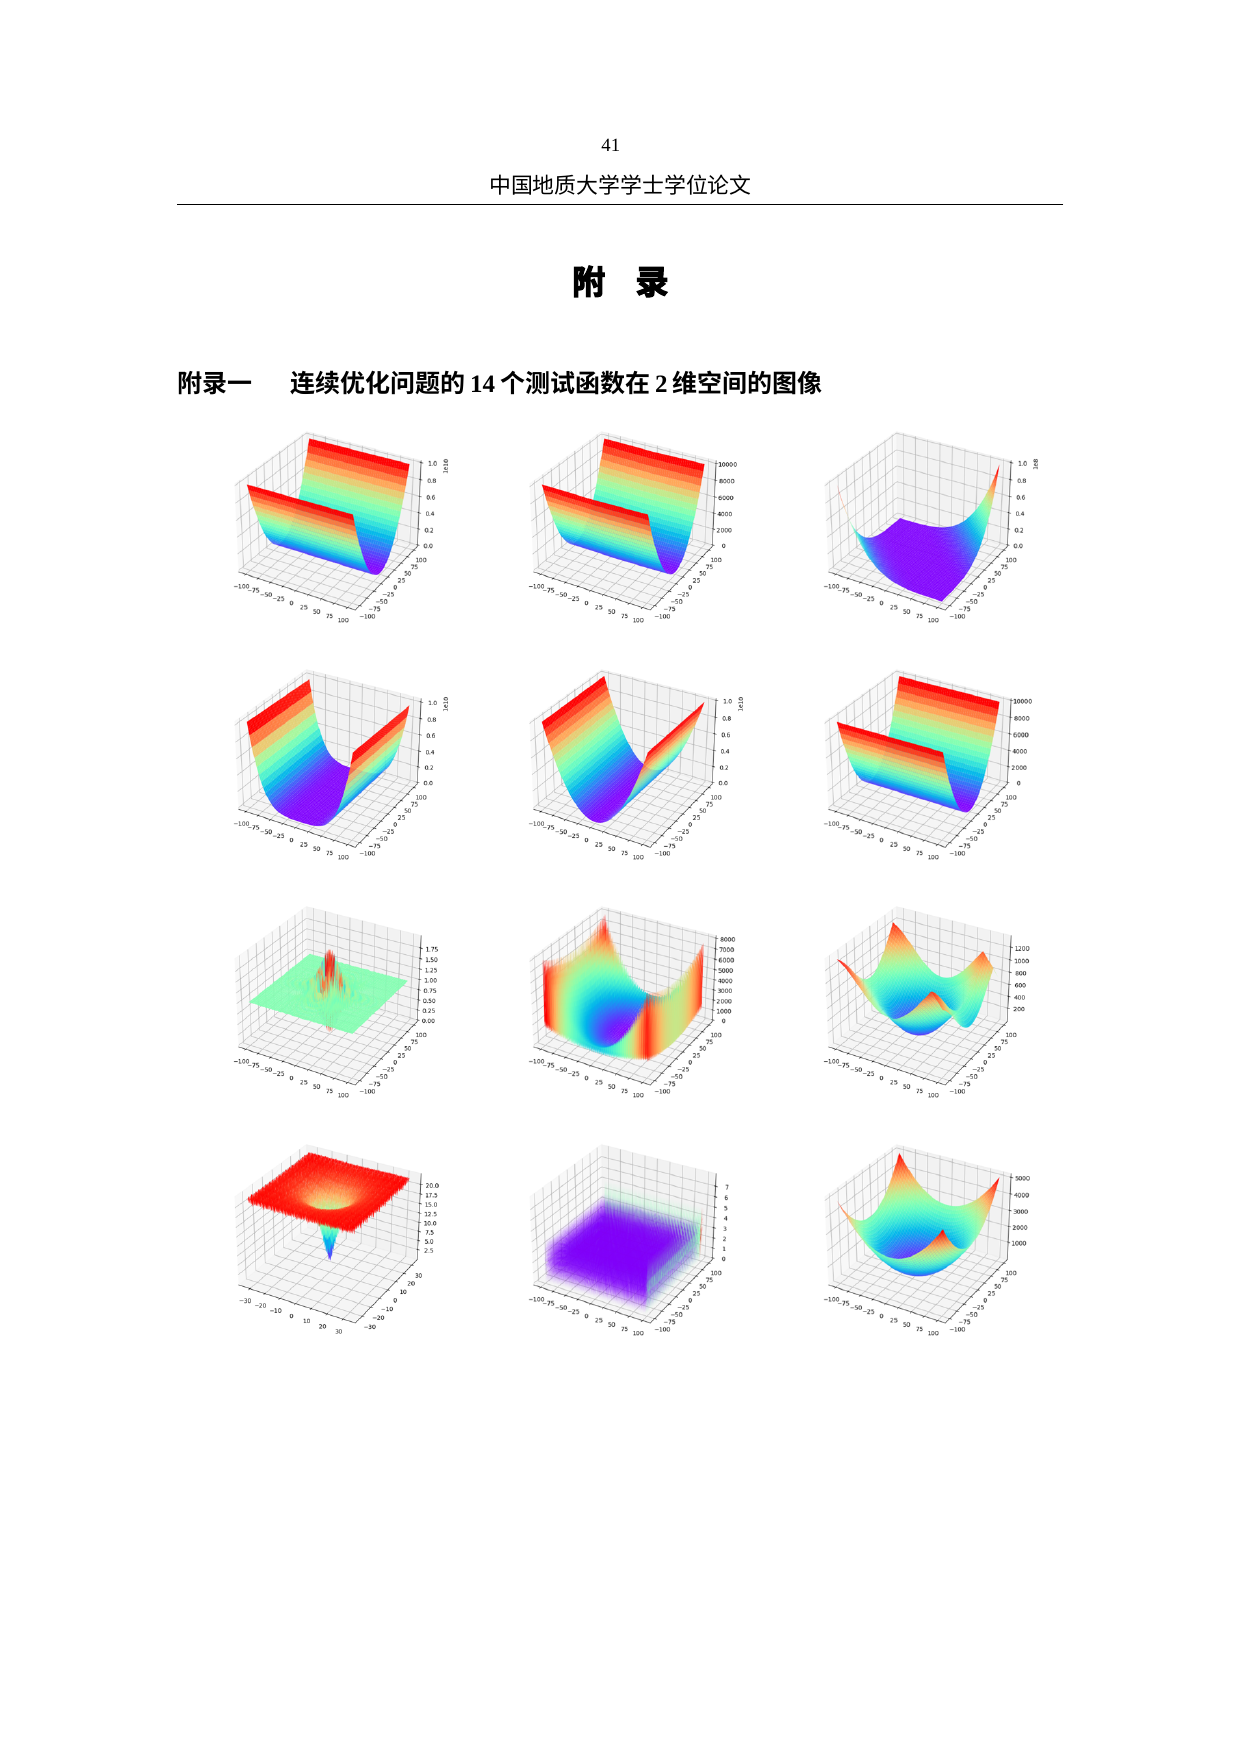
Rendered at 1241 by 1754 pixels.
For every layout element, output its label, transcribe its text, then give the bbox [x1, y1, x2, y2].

picture [778, 653, 1055, 860]
picture [778, 891, 1055, 1098]
table_cell [473, 891, 768, 1129]
picture [188, 891, 464, 1098]
picture [188, 415, 464, 623]
table_cell [177, 891, 472, 1129]
picture [778, 415, 1055, 623]
picture [483, 1128, 760, 1336]
table_header [768, 416, 1063, 653]
text 附 录 [177, 246, 1063, 314]
picture [483, 415, 760, 623]
picture [483, 891, 760, 1098]
table_cell [177, 1129, 472, 1366]
picture [483, 653, 760, 860]
table_cell [473, 653, 768, 891]
picture [188, 653, 464, 860]
picture [188, 1128, 464, 1336]
table_cell [177, 653, 472, 891]
table_cell [768, 1129, 1063, 1366]
table_cell [768, 891, 1063, 1129]
picture [778, 1128, 1055, 1336]
table_cell [473, 1129, 768, 1366]
table_cell [768, 653, 1063, 891]
table_header [177, 416, 472, 653]
table_header [473, 416, 768, 653]
subtitle 连续优化问题的14个测试函数在2维空间的图像 [177, 348, 1063, 416]
